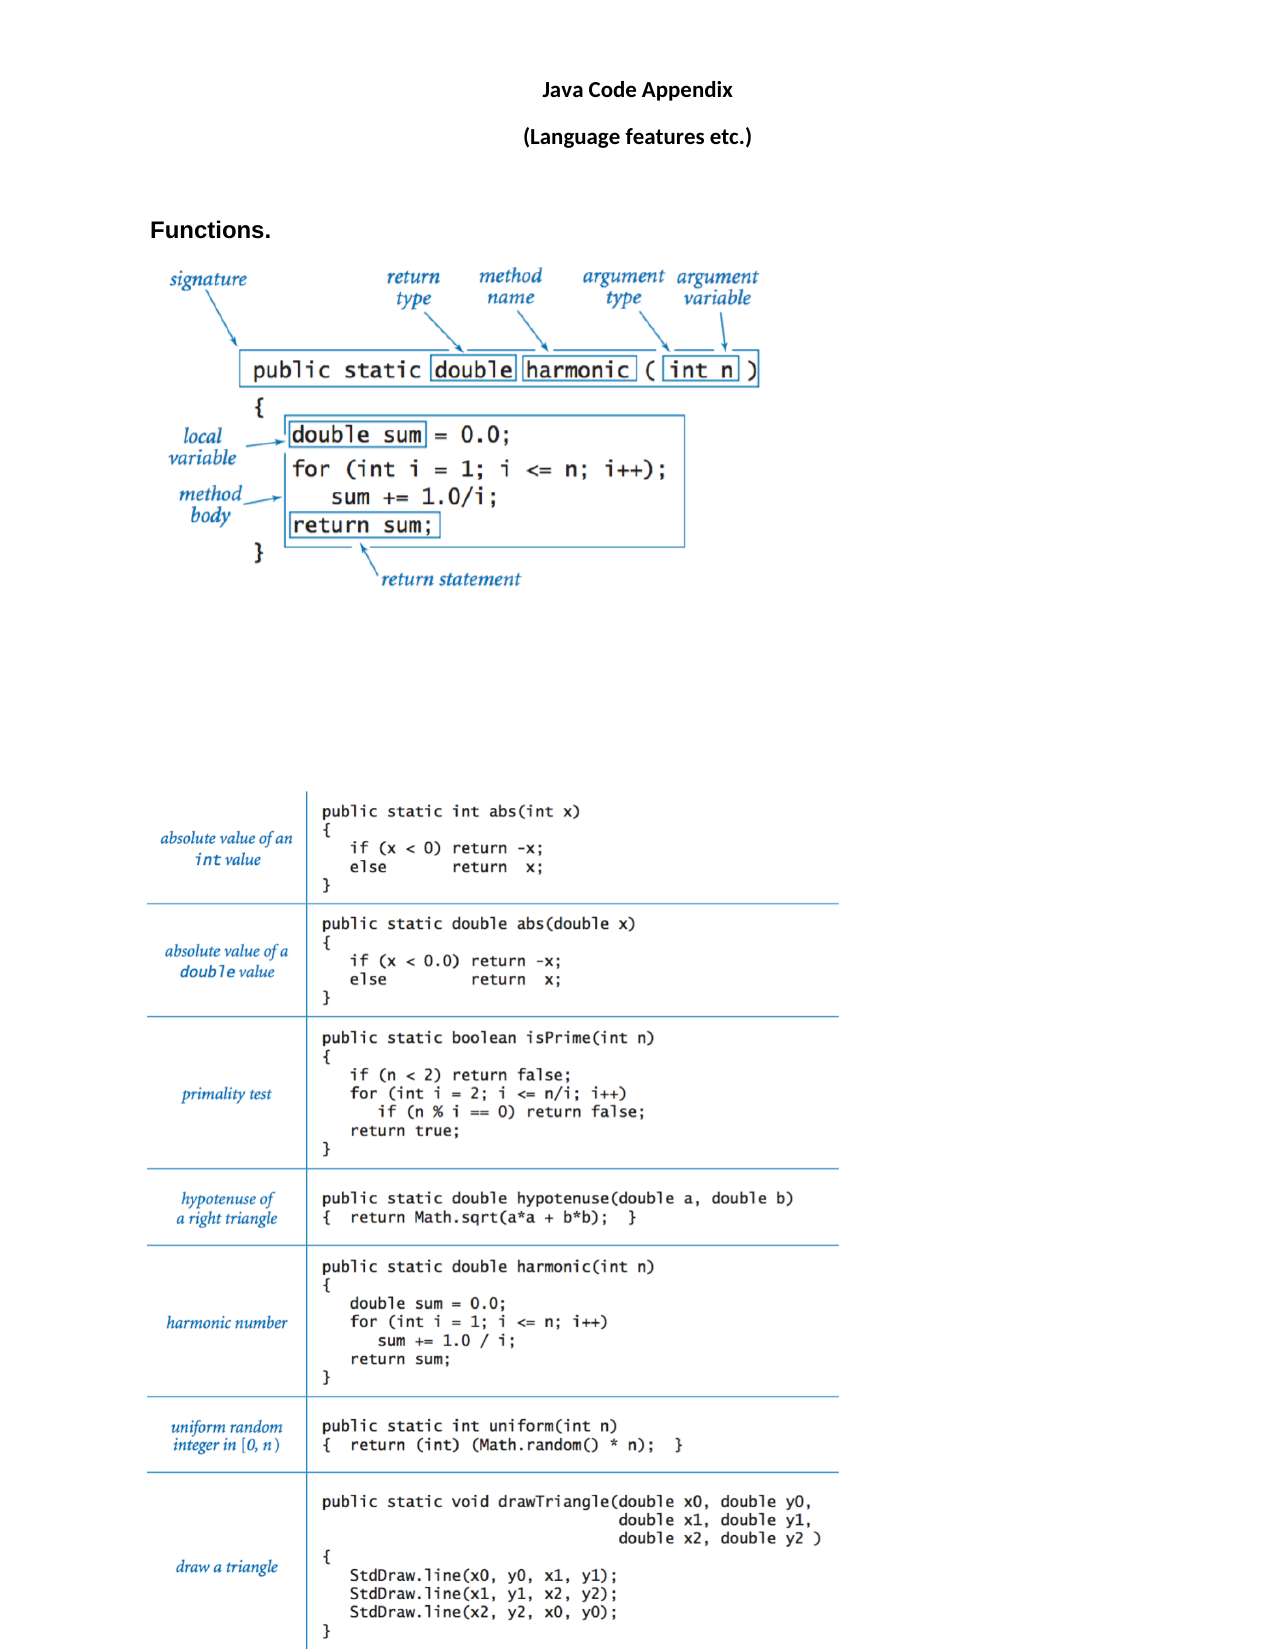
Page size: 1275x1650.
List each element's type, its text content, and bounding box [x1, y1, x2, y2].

picture [145, 790, 839, 1647]
text Functions. [150, 216, 1125, 243]
picture [150, 261, 781, 598]
